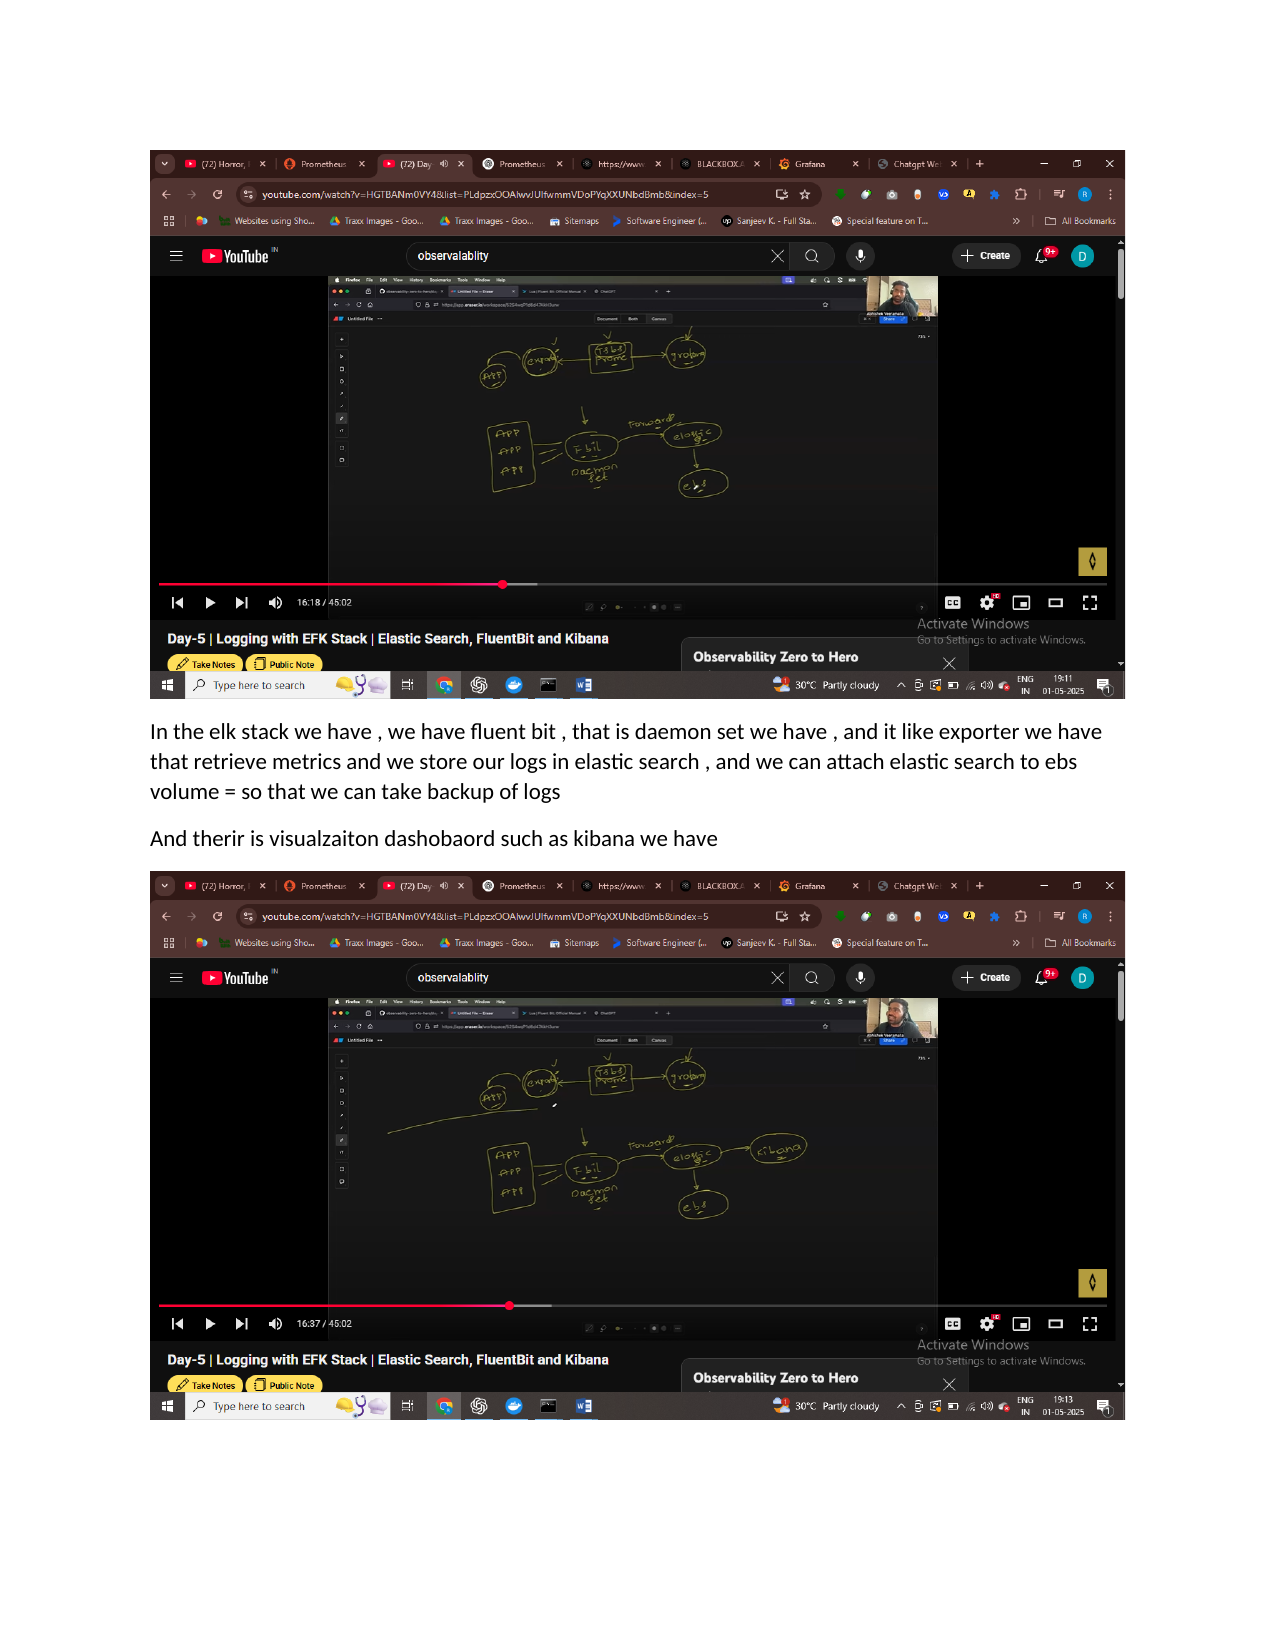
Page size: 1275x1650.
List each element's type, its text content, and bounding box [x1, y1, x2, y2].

picture [150, 150, 1125, 699]
text In the elk stack we have , we have fluent bit , that is daemon set we have , and it like exporter we have that retrieve metrics and we store our logs in elastic search , and we can attach elastic search to ebs volume = so that we can take backup of logs [150, 717, 1125, 805]
text And therir is visualzaiton dashobaord such as kibana we have [150, 824, 1125, 852]
picture [150, 871, 1125, 1420]
